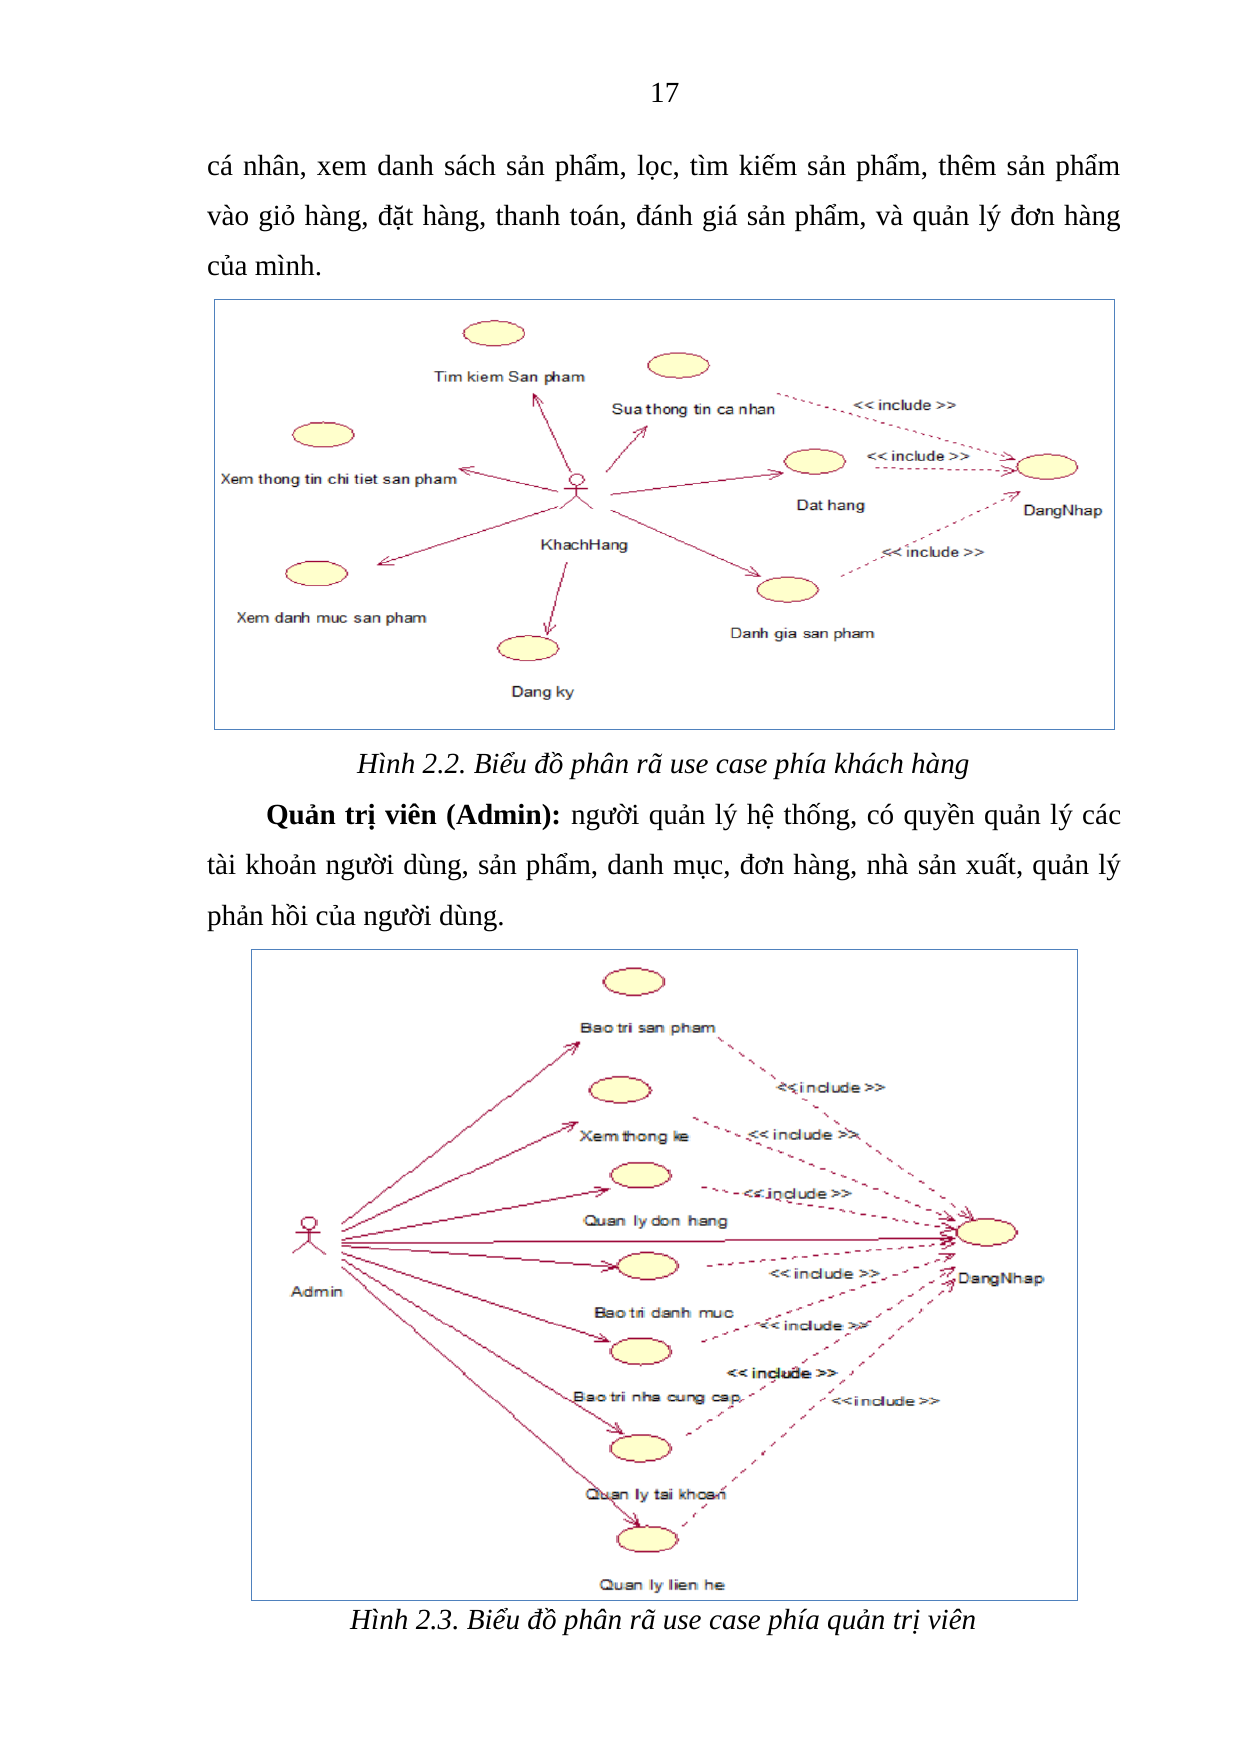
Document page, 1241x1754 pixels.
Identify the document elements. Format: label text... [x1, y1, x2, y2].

picture [252, 950, 1077, 1600]
text Hình 2.2. Biểu đồ phân rã use case phía khách hàng [207, 747, 1122, 780]
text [207, 148, 1122, 282]
text Hình 2.3. Biểu đồ phân rã use case phía quản trị viên [207, 1602, 1122, 1636]
picture [215, 300, 1114, 729]
text Quản trị viên (Admin): người quản lý hệ thống, có quyền quản lý các tài khoản người dùng, sản phẩm, danh mục, đơn hàng, nhà sản xuất, quản lý phản hồi của người dùng. [207, 797, 1122, 931]
